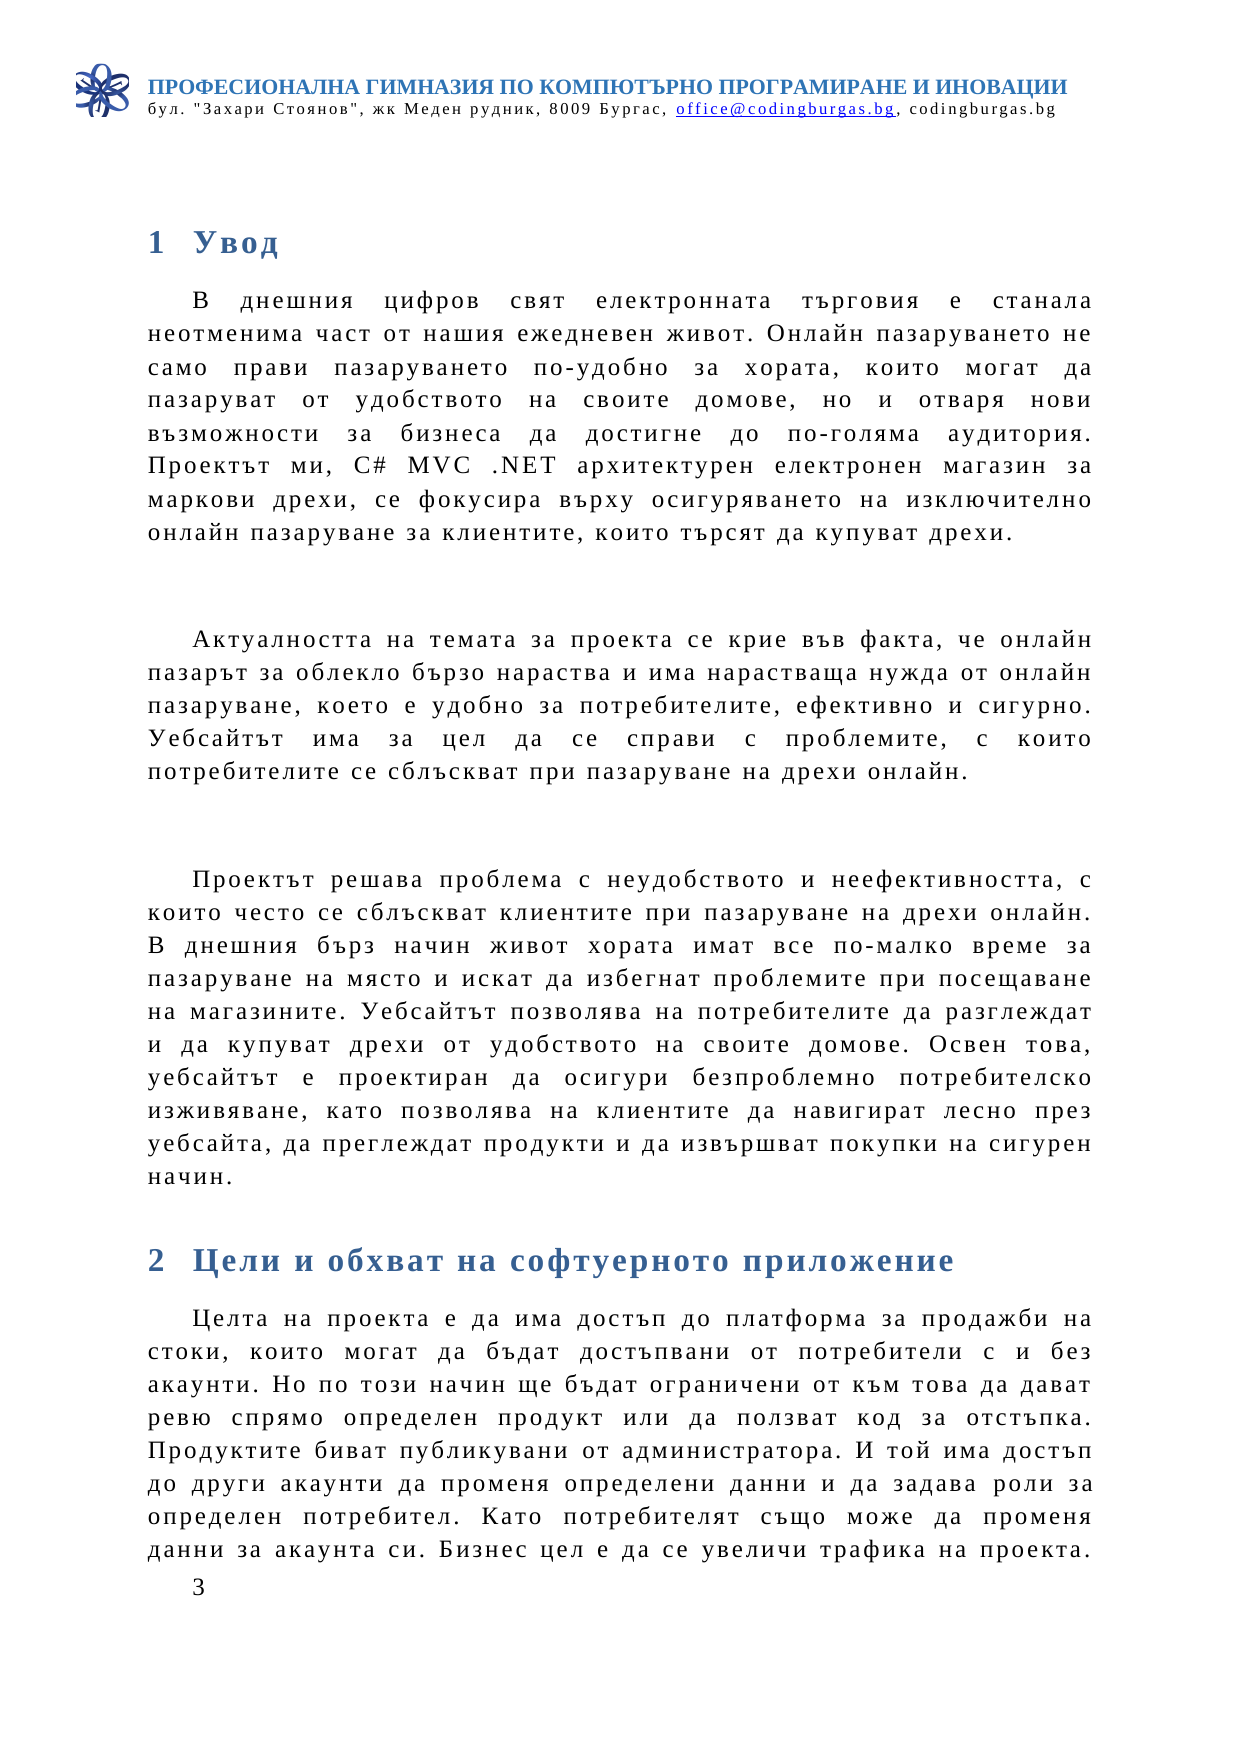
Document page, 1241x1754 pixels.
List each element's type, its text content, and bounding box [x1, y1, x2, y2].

text В днешния цифров свят електронната търговия е станала неотменима част от нашия ежедневен живот. Онлайн пазаруването не само прави пазаруването по-удобно за хората, които могат да пазаруват от удобството на своите домове, но и отваря нови възможности за бизнеса да достигне до по-голяма аудитория. Проектът ми, C# MVC .NET архитектурен електронен магазин за маркови дрехи, се фокусира върху осигуряването на изключително онлайн пазаруване за клиентите, които търсят да купуват дрехи. [148, 286, 1092, 545]
subtitle Цели и обхват на софтуерното приложение [148, 1244, 1092, 1278]
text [148, 1303, 1092, 1563]
subtitle Увод [148, 227, 1092, 261]
text Проектът решава проблема с неудобството и неефективността, с които често се сблъскват клиентите при пазаруване на дрехи онлайн. В днешния бърз начин живот хората имат все по-малко време за пазаруване на място и искат да избегнат проблемите при посещаване на магазините. Уебсайтът позволява на потребителите да разглеждат и да купуват дрехи от удобството на своите домове. Освен това, уебсайтът е проектиран да осигури безпроблемно потребителско изживяване, като позволява на клиентите да навигират лесно през уебсайта, да преглеждат продукти и да извършват покупки на сигурен начин. [148, 864, 1092, 1190]
text Актуалността на темата за проекта се крие във факта, че онлайн пазарът за облекло бързо нараства и има нарастваща нужда от онлайн пазаруване, което е удобно за потребителите, ефективно и сигурно. Уебсайтът има за цел да се справи с проблемите, с които потребителите се сблъскват при пазаруване на дрехи онлайн. [148, 624, 1092, 785]
picture [76, 63, 130, 117]
